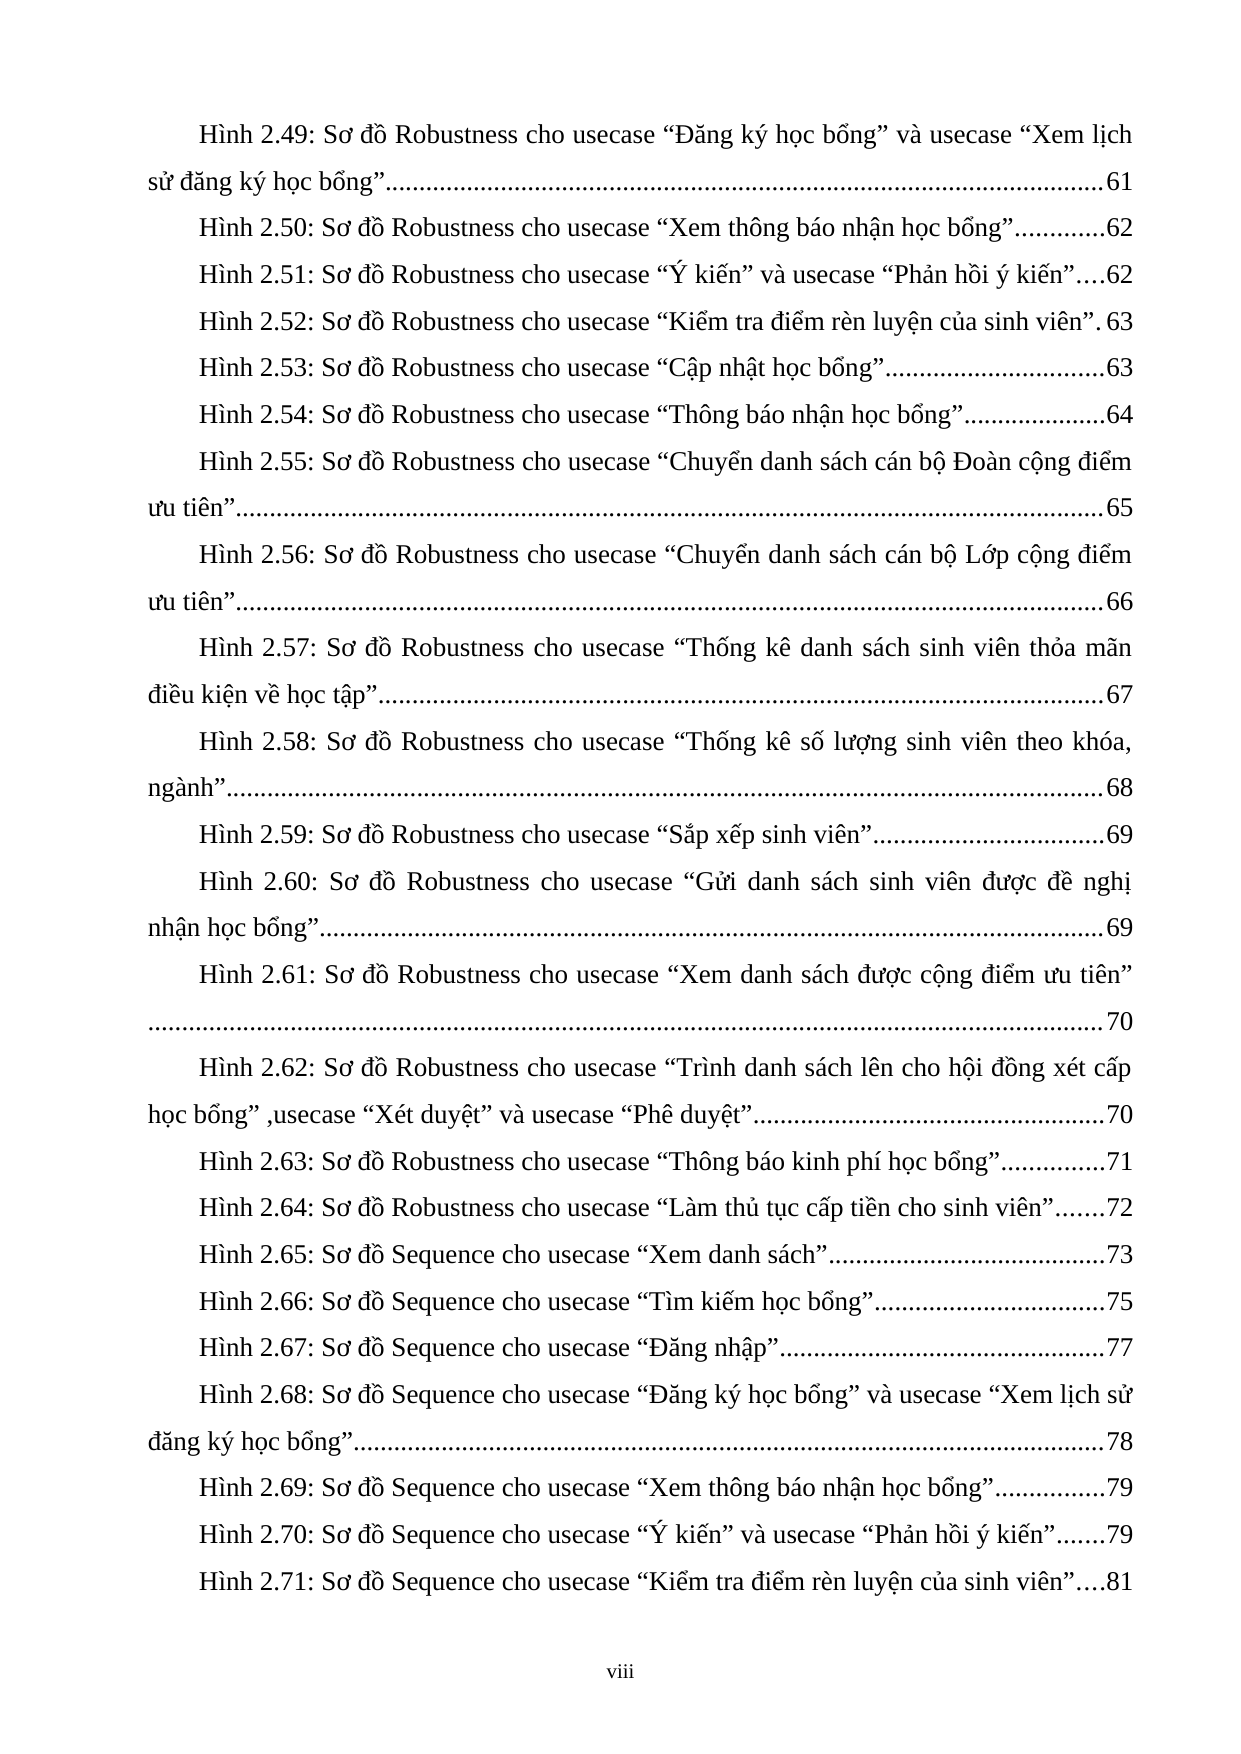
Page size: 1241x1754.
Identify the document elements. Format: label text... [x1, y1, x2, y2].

text Hình 2.63: Sơ đồ Robustness cho usecase “Thông báo kinh phí học bổng” 71 [148, 1145, 1134, 1176]
text Hình 2.57: Sơ đồ Robustness cho usecase “Thống kê danh sách sinh viên thỏa mãn điều kiện về học tập” 67 [148, 631, 1134, 709]
text Hình 2.69: Sơ đồ Sequence cho usecase “Xem thông báo nhận học bổng” 79 [148, 1471, 1134, 1503]
text Hình 2.49: Sơ đồ Robustness cho usecase “Đăng ký học bổng” và usecase “Xem lịch sử đăng ký học bổng” 61 [148, 118, 1134, 196]
text Hình 2.54: Sơ đồ Robustness cho usecase “Thông báo nhận học bổng” 64 [148, 398, 1134, 429]
text Hình 2.59: Sơ đồ Robustness cho usecase “Sắp xếp sinh viên” 69 [148, 818, 1134, 849]
text Hình 2.65: Sơ đồ Sequence cho usecase “Xem danh sách” 73 [148, 1238, 1134, 1269]
text Hình 2.58: Sơ đồ Robustness cho usecase “Thống kê số lượng sinh viên theo khóa, ngành” 68 [148, 725, 1134, 803]
text Hình 2.70: Sơ đồ Sequence cho usecase “Ý kiến” và usecase “Phản hồi ý kiến” 79 [148, 1518, 1134, 1549]
text Hình 2.64: Sơ đồ Robustness cho usecase “Làm thủ tục cấp tiền cho sinh viên” 72 [148, 1191, 1134, 1223]
text Hình 2.66: Sơ đồ Sequence cho usecase “Tìm kiếm học bổng” 75 [148, 1285, 1134, 1316]
text Hình 2.55: Sơ đồ Robustness cho usecase “Chuyển danh sách cán bộ Đoàn cộng điểm ưu tiên” 65 [148, 445, 1134, 523]
text Hình 2.56: Sơ đồ Robustness cho usecase “Chuyển danh sách cán bộ Lớp cộng điểm ưu tiên” 66 [148, 538, 1134, 616]
text Hình 2.71: Sơ đồ Sequence cho usecase “Kiểm tra điểm rèn luyện của sinh viên” 81 [148, 1565, 1134, 1596]
text Hình 2.67: Sơ đồ Sequence cho usecase “Đăng nhập” 77 [148, 1331, 1134, 1363]
text Hình 2.62: Sơ đồ Robustness cho usecase “Trình danh sách lên cho hội đồng xét cấp học bổng” ,usecase “Xét duyệt” và usecase “Phê duyệt” 70 [148, 1051, 1134, 1129]
text Hình 2.51: Sơ đồ Robustness cho usecase “Ý kiến” và usecase “Phản hồi ý kiến” 62 [148, 258, 1134, 289]
text Hình 2.53: Sơ đồ Robustness cho usecase “Cập nhật học bổng” 63 [148, 351, 1134, 383]
text Hình 2.68: Sơ đồ Sequence cho usecase “Đăng ký học bổng” và usecase “Xem lịch sử đăng ký học bổng” 78 [148, 1378, 1134, 1456]
text Hình 2.60: Sơ đồ Robustness cho usecase “Gửi danh sách sinh viên được đề nghị nhận học bổng” 69 [148, 865, 1134, 943]
text Hình 2.50: Sơ đồ Robustness cho usecase “Xem thông báo nhận học bổng” 62 [148, 211, 1134, 243]
text Hình 2.61: Sơ đồ Robustness cho usecase “Xem danh sách được cộng điểm ưu tiên” 70 [148, 958, 1134, 1036]
text Hình 2.52: Sơ đồ Robustness cho usecase “Kiểm tra điểm rèn luyện của sinh viên” 63 [148, 305, 1134, 336]
